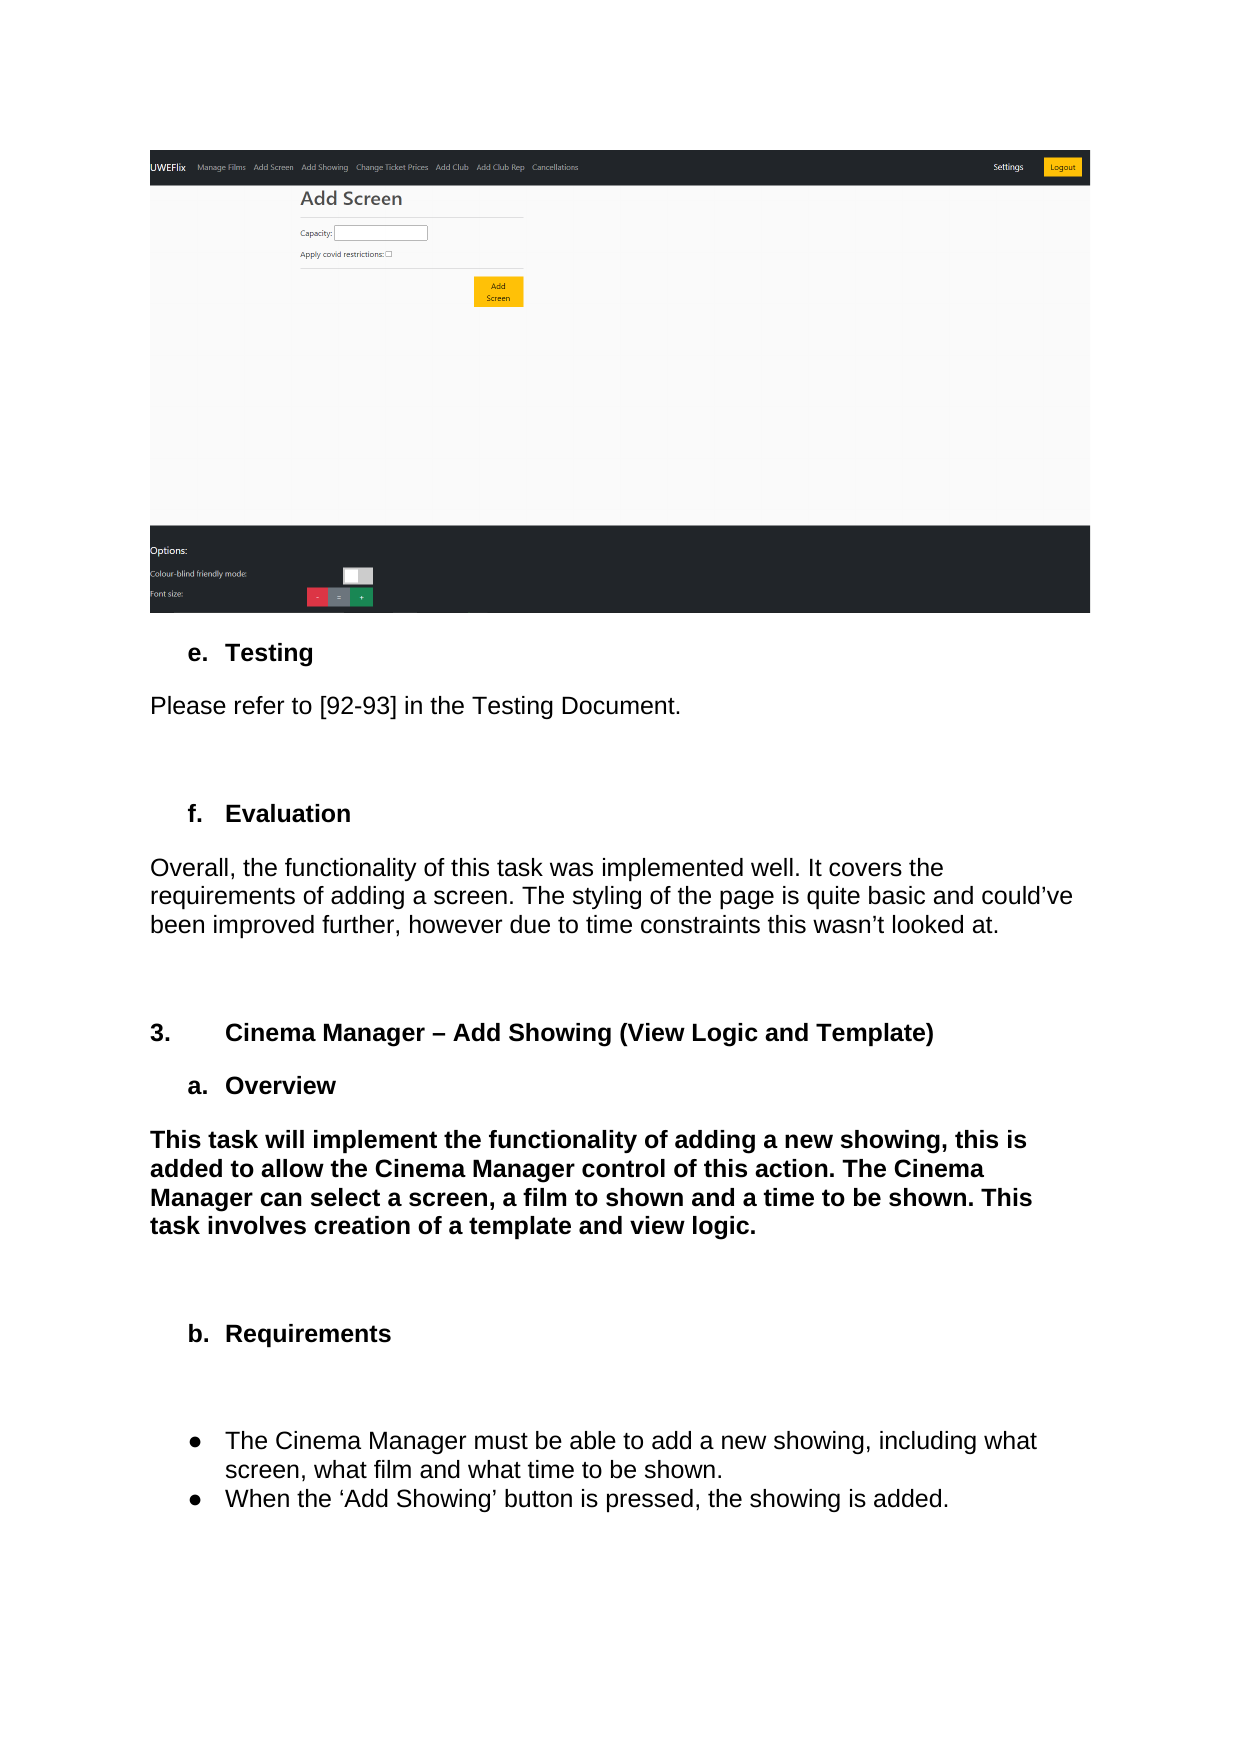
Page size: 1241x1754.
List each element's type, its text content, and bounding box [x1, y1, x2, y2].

list When the ‘Add Showing’ button is pressed, the showing is added. [187, 1484, 1090, 1512]
text Overall, the functionality of this task was implemented well. It covers the requirements of adding a screen. The styling of the page is quite basic and could’ve been improved further, however due to time constraints this wasn’t looked at. [150, 852, 1090, 939]
list Testing [187, 637, 1090, 666]
text Please refer to [92-93] in the Testing Document. [150, 691, 1090, 720]
list The Cinema Manager must be able to add a new showing, including what screen, what film and what time to be shown. [187, 1426, 1090, 1484]
text 3. Cinema Manager – Add Showing (View Logic and Template) [150, 1017, 1090, 1046]
text This task will implement the functionality of adding a new showing, this is added to allow the Cinema Manager control of this action. The Cinema Manager can select a screen, a film to shown and a time to be shown. This task involves creation of a template and view logic. [150, 1125, 1090, 1240]
list Overview [187, 1071, 1090, 1100]
list Requirements [187, 1319, 1090, 1347]
picture [150, 150, 1091, 613]
list Evaluation [187, 799, 1090, 827]
